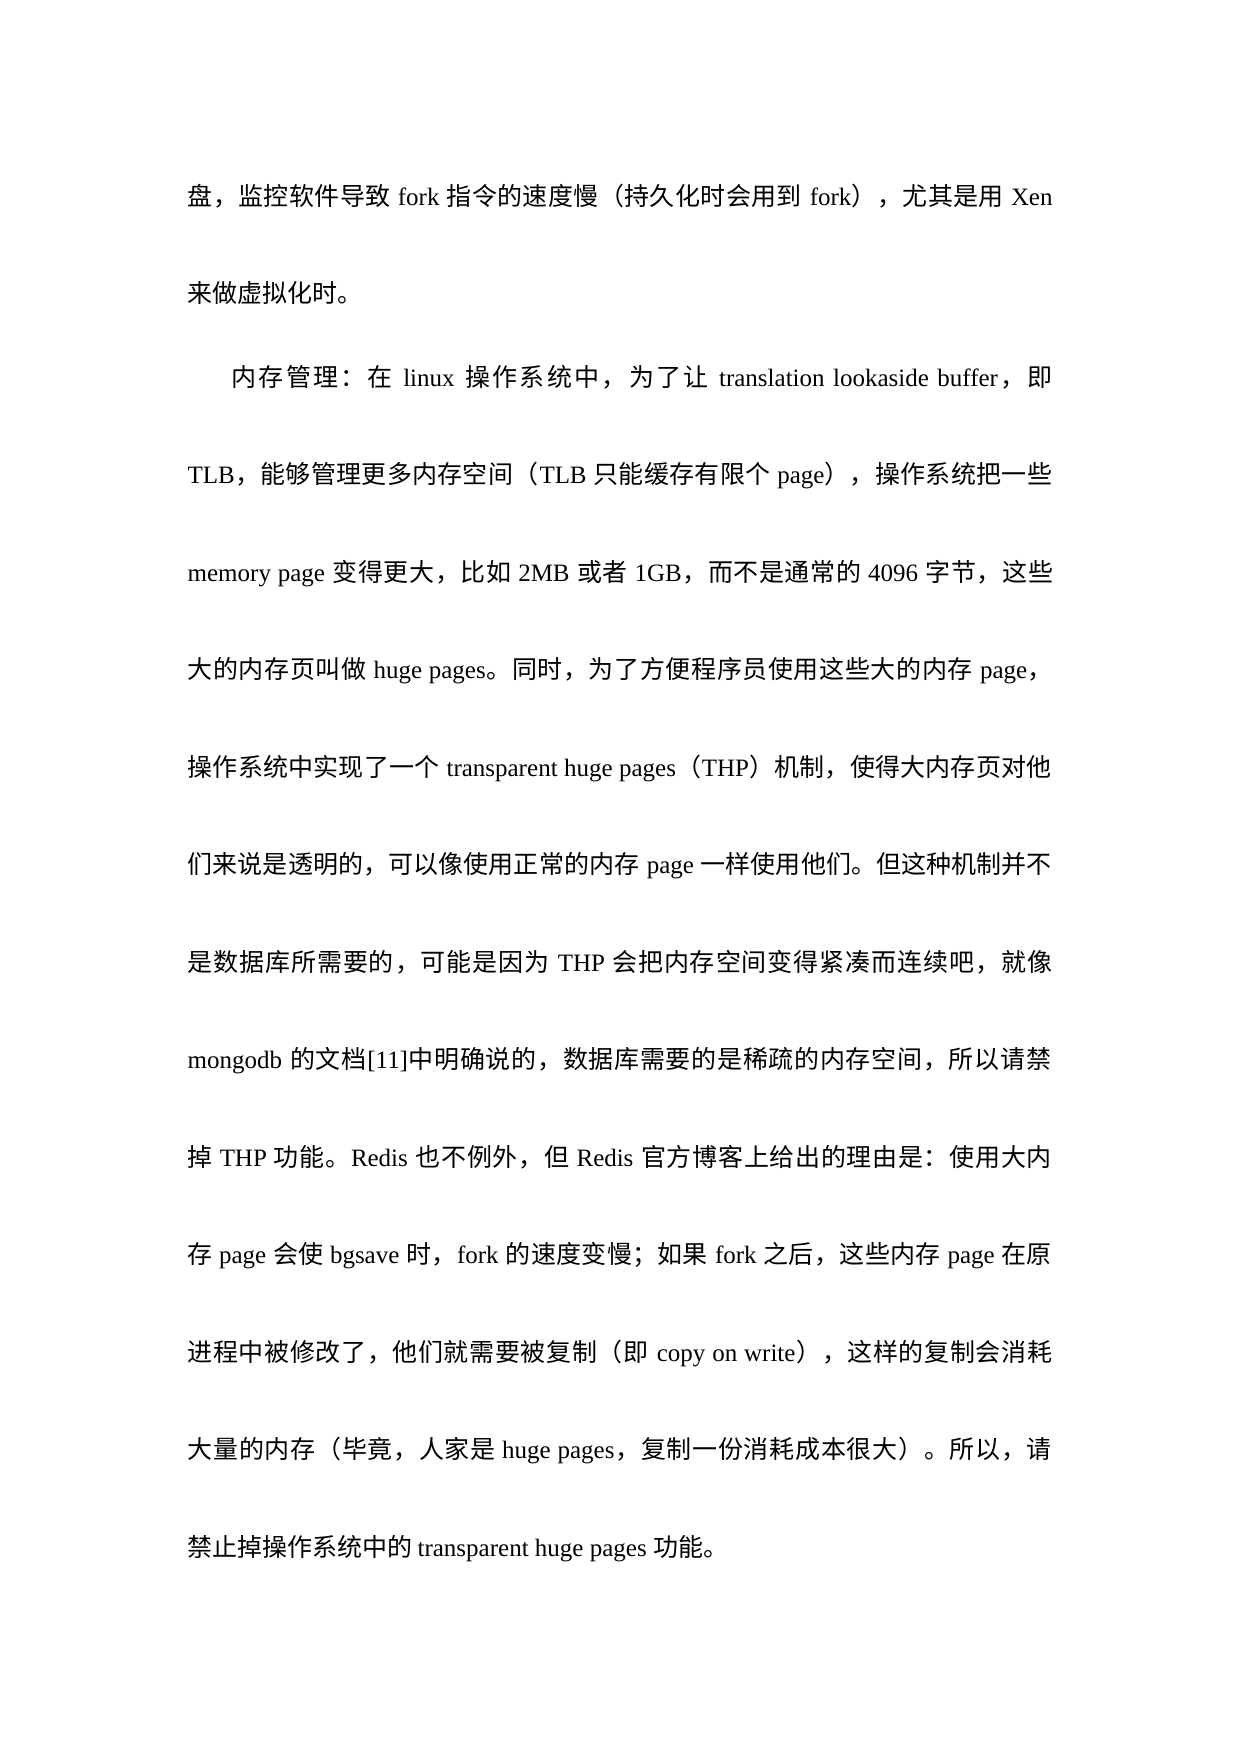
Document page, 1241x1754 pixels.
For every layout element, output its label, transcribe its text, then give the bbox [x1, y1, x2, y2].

text 内存管理：在 linux 操作系统中，为了让 translation lookaside buffer，即 TLB，能够管理更多内存空间（TLB 只能缓存有限个 page），操作系统把一些 memory page 变得更大，比如 2MB 或者 1GB，而不是通常的 4096 字节，这些大的内存页叫做 huge pages。同时，为了方便程序员使用这些大的内存 page，操作系统中实现了一个 transparent huge pages（THP）机制，使得大内存页对他们来说是透明的，可以像使用正常的内存 page 一样使用他们。但这种机制并不是数据库所需要的，可能是因为 THP 会把内存空间变得紧凑而连续吧，就像mongodb 的文档[11]中明确说的，数据库需要的是稀疏的内存空间，所以请禁掉 THP 功能。Redis 也不例外，但 Redis 官方博客上给出的理由是：使用大内存 page 会使 bgsave 时，fork 的速度变慢；如果 fork 之后，这些内存 page 在原进程中被修改了，他们就需要被复制（即 copy on write），这样的复制会消耗大量的内存（毕竟，人家是huge pages，复制一份消耗成本很大）。所以，请禁止掉操作系统中的transparent huge pages 功能。 [187, 343, 1053, 1578]
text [187, 162, 1053, 324]
